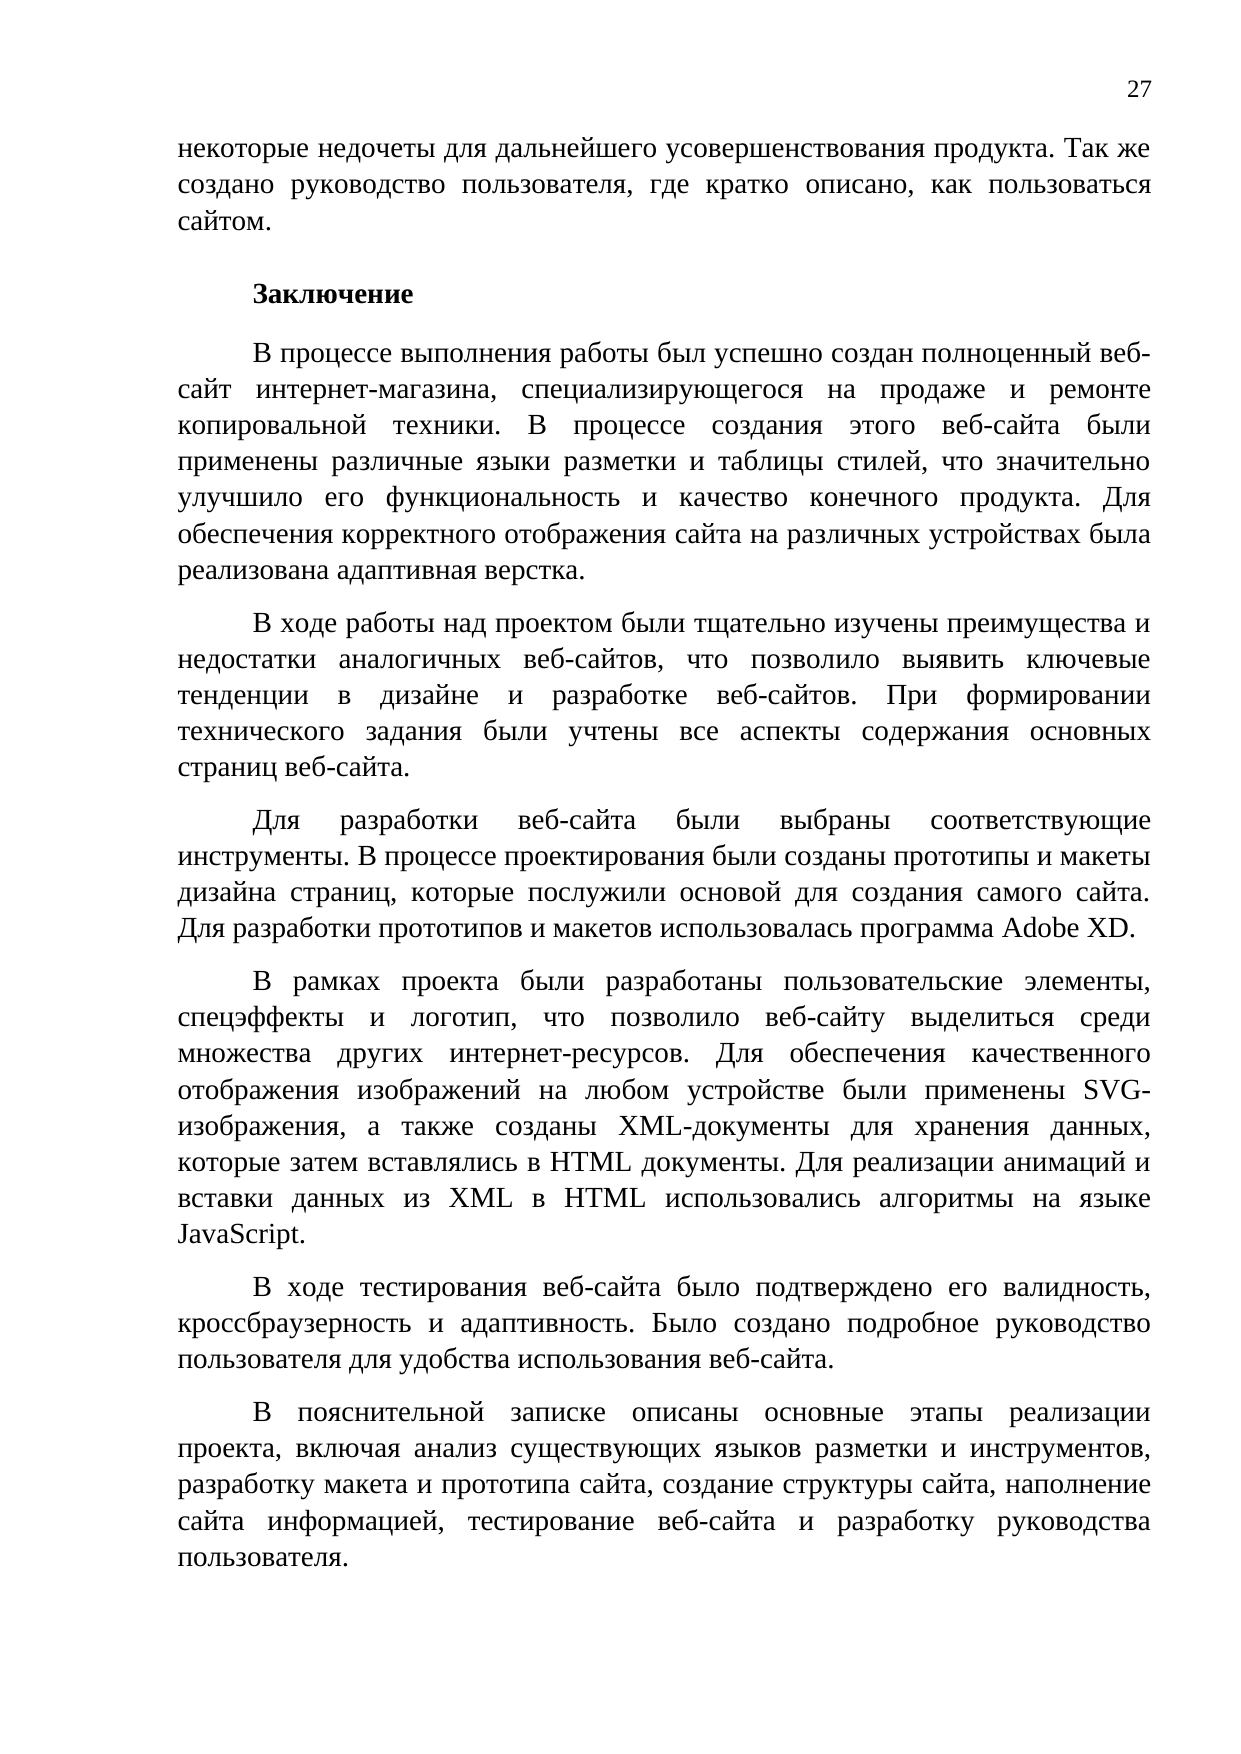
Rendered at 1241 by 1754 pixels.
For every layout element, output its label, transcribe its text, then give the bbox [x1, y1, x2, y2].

text В пояснительной записке описаны основные этапы реализации проекта, включая анализ существующих языков разметки и инструментов, разработку макета и прототипа сайта, создание структуры сайта, наполнение сайта информацией, тестирование веб-сайта и разработку руководства пользователя. [177, 1394, 1152, 1572]
text В ходе тестирования веб-сайта было подтверждено его валидность, кроссбраузерность и адаптивность. Было создано подробное руководство пользователя для удобства использования веб-сайта. [177, 1269, 1152, 1375]
text Заключение [177, 276, 1152, 310]
text В процессе выполнения работы был успешно создан полноценный веб-сайт интернет-магазина, специализирующегося на продаже и ремонте копировальной техники. В процессе создания этого веб-сайта были применены различные языки разметки и таблицы стилей, что значительно улучшило его функциональность и качество конечного продукта. Для обеспечения корректного отображения сайта на различных устройствах была реализована адаптивная верстка. [177, 335, 1152, 585]
text Для разработки веб-сайта были выбраны соответствующие инструменты. В процессе проектирования были созданы прототипы и макеты дизайна страниц, которые послужили основой для создания самого сайта. Для разработки прототипов и макетов использовалась программа Adobe XD. [177, 802, 1152, 944]
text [177, 131, 1152, 236]
text В ходе работы над проектом были тщательно изучены преимущества и недостатки аналогичных веб-сайтов, что позволило выявить ключевые тенденции в дизайне и разработке веб-сайтов. При формировании технического задания были учтены все аспекты содержания основных страниц веб-сайта. [177, 605, 1152, 783]
text В рамках проекта были разработаны пользовательские элементы, спецэффекты и логотип, что позволило веб-сайту выделиться среди множества других интернет-ресурсов. Для обеспечения качественного отображения изображений на любом устройстве были применены SVG-изображения, а также созданы XML-документы для хранения данных, которые затем вставлялись в HTML документы. Для реализации анимаций и вставки данных из XML в HTML использовались алгоритмы на языке JavaScript. [177, 963, 1152, 1250]
